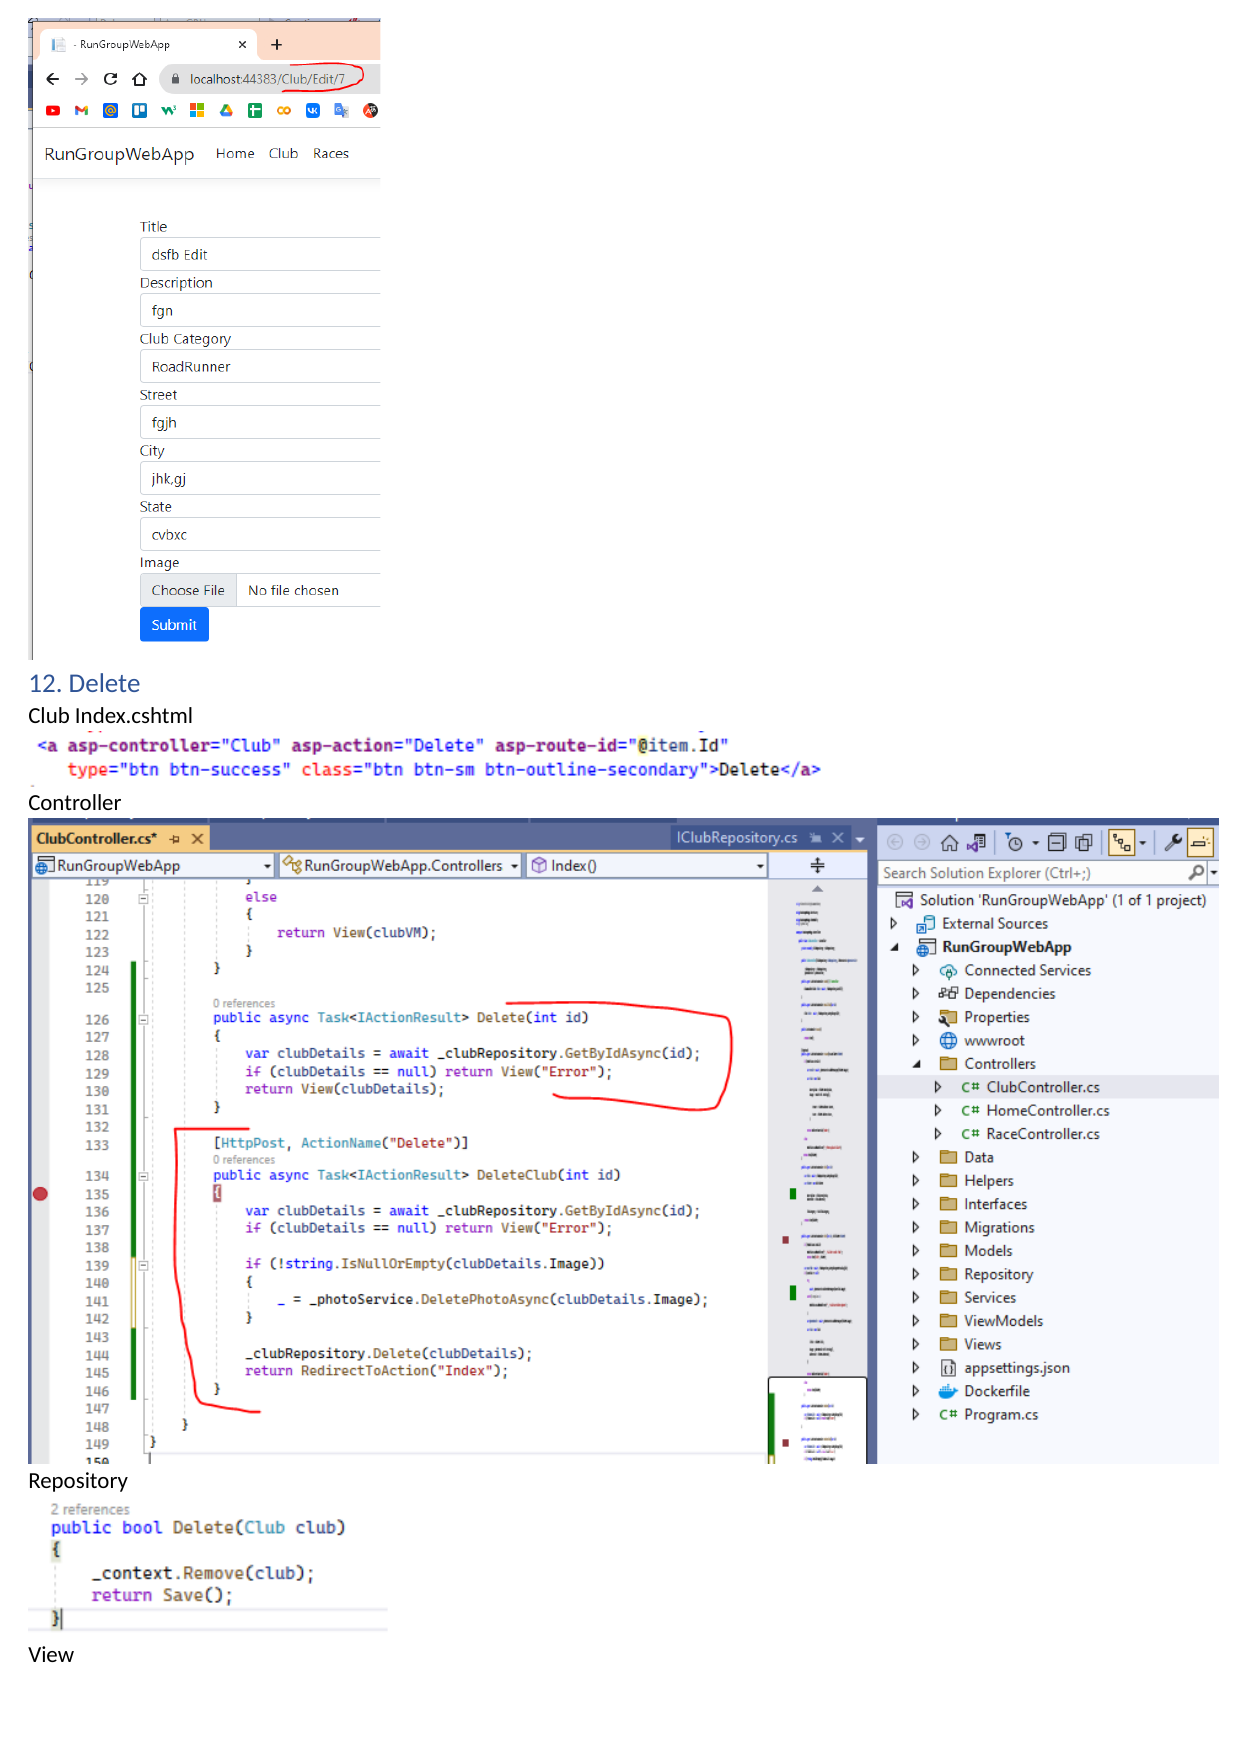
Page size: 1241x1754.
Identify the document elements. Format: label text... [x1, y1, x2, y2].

text View [28, 1641, 1219, 1669]
picture [28, 818, 1219, 1464]
text Club Index.cshtml [28, 701, 1219, 729]
subtitle 12. Delete [28, 666, 1219, 699]
picture [28, 1496, 388, 1639]
text Repository [28, 1466, 1219, 1494]
picture [28, 731, 838, 787]
text Controller [28, 788, 1219, 817]
picture [28, 18, 381, 660]
